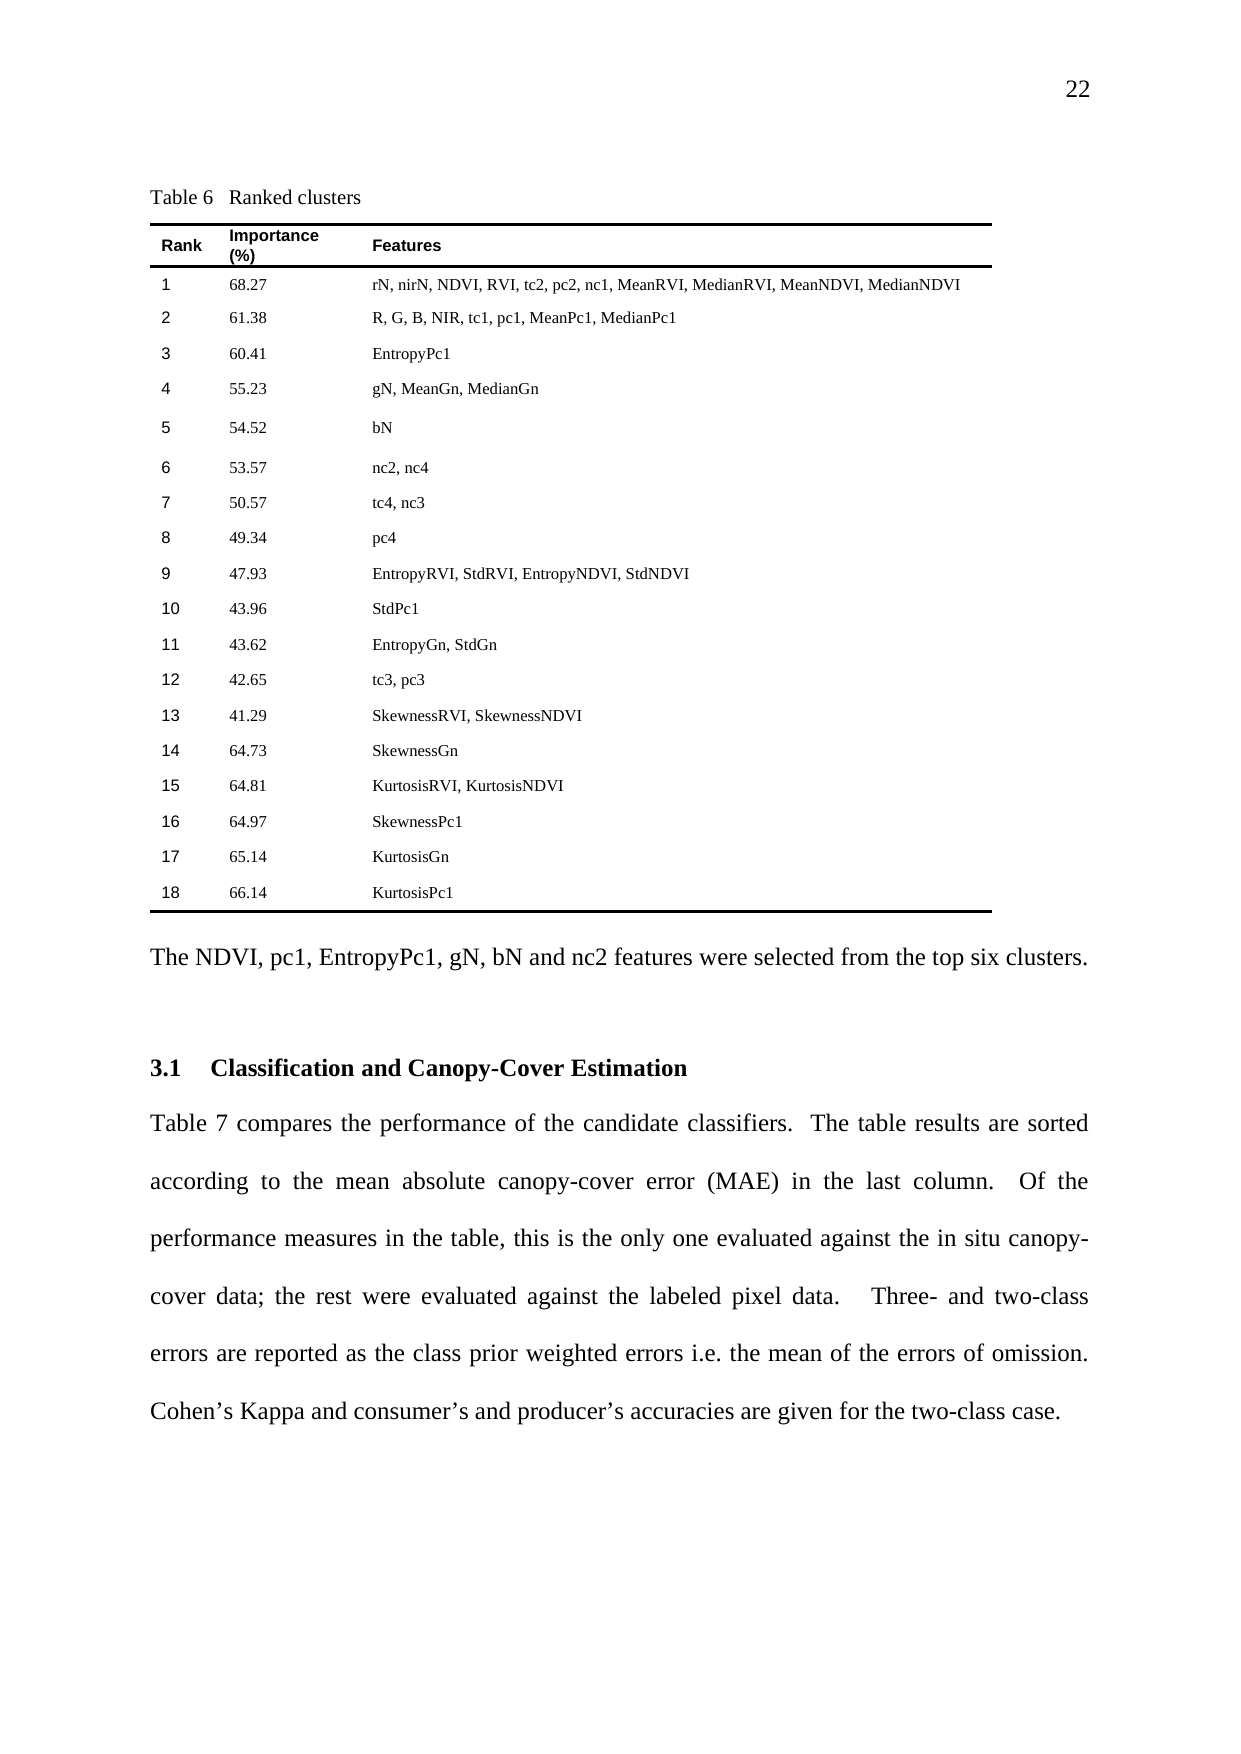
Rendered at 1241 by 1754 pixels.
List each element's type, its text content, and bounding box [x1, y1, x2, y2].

table_cell 7 [150, 485, 218, 520]
table_cell 47.93 [218, 556, 361, 591]
table_cell 68.27 [218, 268, 361, 300]
table_cell 66.14 [218, 874, 361, 910]
table_header Importance (%) [218, 226, 361, 264]
table_cell nc2, nc4 [361, 449, 992, 485]
table_cell 4 [150, 371, 218, 406]
table_cell bN [361, 406, 992, 449]
table_cell 49.34 [218, 520, 361, 556]
table_cell tc4, nc3 [361, 485, 992, 520]
table_cell 11 [150, 626, 218, 662]
table_cell StdPc1 [361, 591, 992, 626]
table_cell KurtosisPc1 [361, 874, 992, 910]
table_cell 43.62 [218, 626, 361, 662]
subtitle Classification and Canopy-Cover Estimation [150, 1053, 1090, 1082]
table_cell 2 [150, 300, 218, 335]
table_cell 15 [150, 768, 218, 803]
table_cell pc4 [361, 520, 992, 556]
table_cell 53.57 [218, 449, 361, 485]
table_cell 5 [150, 406, 218, 449]
table_cell R, G, B, NIR, tc1, pc1, MeanPc1, MedianPc1 [361, 300, 992, 335]
table_cell SkewnessRVI, SkewnessNDVI [361, 697, 992, 733]
table_header Features [361, 226, 992, 264]
table_cell 1 [150, 268, 218, 300]
table_cell EntropyGn, StdGn [361, 626, 992, 662]
table_cell rN, nirN, NDVI, RVI, tc2, pc2, nc1, MeanRVI, MedianRVI, MeanNDVI, MedianNDVI [361, 268, 992, 300]
table_cell 61.38 [218, 300, 361, 335]
table_cell KurtosisGn [361, 839, 992, 874]
table_cell 12 [150, 662, 218, 697]
text Table 7 compares the performance of the candidate classifiers. The table results are sorted according to the mean absolute canopy-cover error (MAE) in the last column. Of the performance measures in the table, this is the only one evaluated against the in situ canopy-cover data; the rest were evaluated against the labeled pixel data. Three- and two-class errors are reported as the class prior weighted errors i.e. the mean of the errors of omission. Cohen’s Kappa and consumer’s and producer’s accuracies are given for the two-class case. [150, 1108, 1090, 1425]
table_cell EntropyPc1 [361, 335, 992, 371]
table_cell 50.57 [218, 485, 361, 520]
table_cell 64.73 [218, 733, 361, 768]
table_cell EntropyRVI, StdRVI, EntropyNDVI, StdNDVI [361, 556, 992, 591]
table_cell 55.23 [218, 371, 361, 406]
table_cell tc3, pc3 [361, 662, 992, 697]
table_cell 13 [150, 697, 218, 733]
table_cell 18 [150, 874, 218, 910]
text Table 6 Ranked clusters [150, 185, 1090, 209]
table_cell 9 [150, 556, 218, 591]
table_cell 65.14 [218, 839, 361, 874]
table_cell 42.65 [218, 662, 361, 697]
table_header Rank [150, 226, 218, 264]
table_cell 17 [150, 839, 218, 874]
table_cell gN, MeanGn, MedianGn [361, 371, 992, 406]
table_cell 41.29 [218, 697, 361, 733]
table_cell 64.81 [218, 768, 361, 803]
table_cell 8 [150, 520, 218, 556]
text The NDVI, pc1, EntropyPc1, gN, bN and nc2 features were selected from the top six clusters. [150, 942, 1090, 970]
table_cell SkewnessPc1 [361, 804, 992, 839]
table_cell SkewnessGn [361, 733, 992, 768]
table_cell 64.97 [218, 804, 361, 839]
table_cell 43.96 [218, 591, 361, 626]
table_cell 54.52 [218, 406, 361, 449]
table_cell 10 [150, 591, 218, 626]
table_cell 14 [150, 733, 218, 768]
table_cell 3 [150, 335, 218, 371]
table_cell 16 [150, 804, 218, 839]
table_cell 60.41 [218, 335, 361, 371]
table_cell 6 [150, 449, 218, 485]
table_cell KurtosisRVI, KurtosisNDVI [361, 768, 992, 803]
